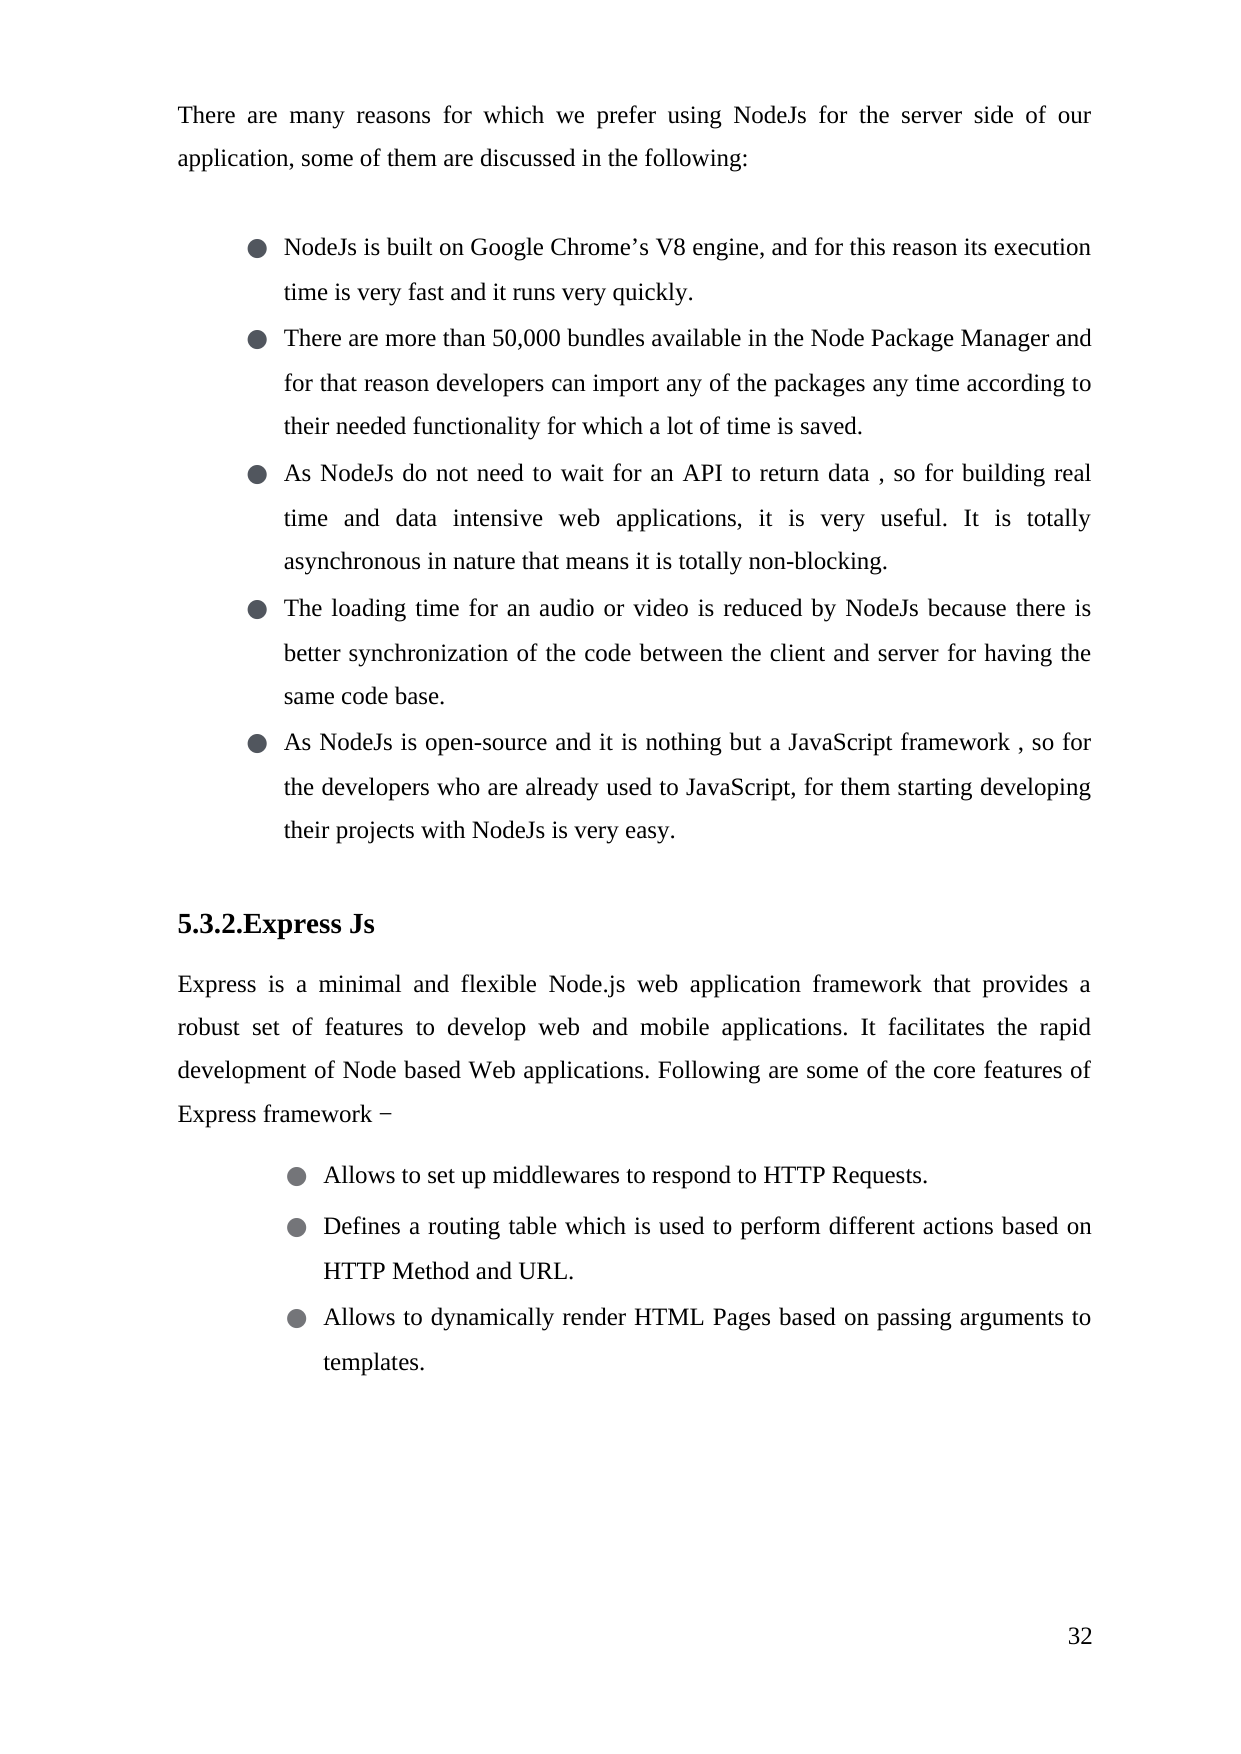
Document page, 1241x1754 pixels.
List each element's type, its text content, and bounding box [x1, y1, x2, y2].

list There are more than 50,000 bundles available in the Node Package Manager and for that reason developers can import any of the packages any time according to their needed functionality for which a lot of time is saved. [246, 333, 1092, 440]
list Allows to dynamically render HTML Pages based on passing arguments to templates. [286, 1299, 1092, 1376]
list As NodeJs do not need to wait for an API to return data , so for building real time and data intensive web applications, it is very useful. It is totally asynchronous in nature that means it is totally non-blocking. [246, 481, 1092, 575]
text There are many reasons for which we prefer using NodeJs for the server side of our application, some of them are discussed in the following: [177, 129, 1092, 172]
text 5.3.2.Express Js [177, 907, 1092, 940]
list NodeJs is built on Google Chrome’s V8 engine, and for this reason its execution time is very fast and it runs very quickly. [246, 228, 1092, 306]
list As NodeJs is open-source and it is nothing but a JavaScript framework , so for the developers who are already used to JavaScript, for them starting developing their projects with NodeJs is very easy. [283, 724, 1092, 749]
list Defines a routing table which is used to perform different actions based on HTTP Method and URL. [286, 1207, 1092, 1285]
list As NodeJs do not need to wait for an API to return data , so for building real time and data intensive web applications, it is very useful. It is totally asynchronous in nature that means it is totally non-blocking. [246, 454, 1092, 480]
list As NodeJs is open-source and it is nothing but a JavaScript framework , so for the developers who are already used to JavaScript, for them starting developing their projects with NodeJs is very easy. [246, 750, 1092, 844]
list Allows to set up middlewares to respond to HTTP Requests. [286, 1156, 1092, 1191]
list The loading time for an audio or video is reduced by NodeJs because there is better synchronization of the code between the client and server for having the same code base. [246, 603, 1092, 709]
